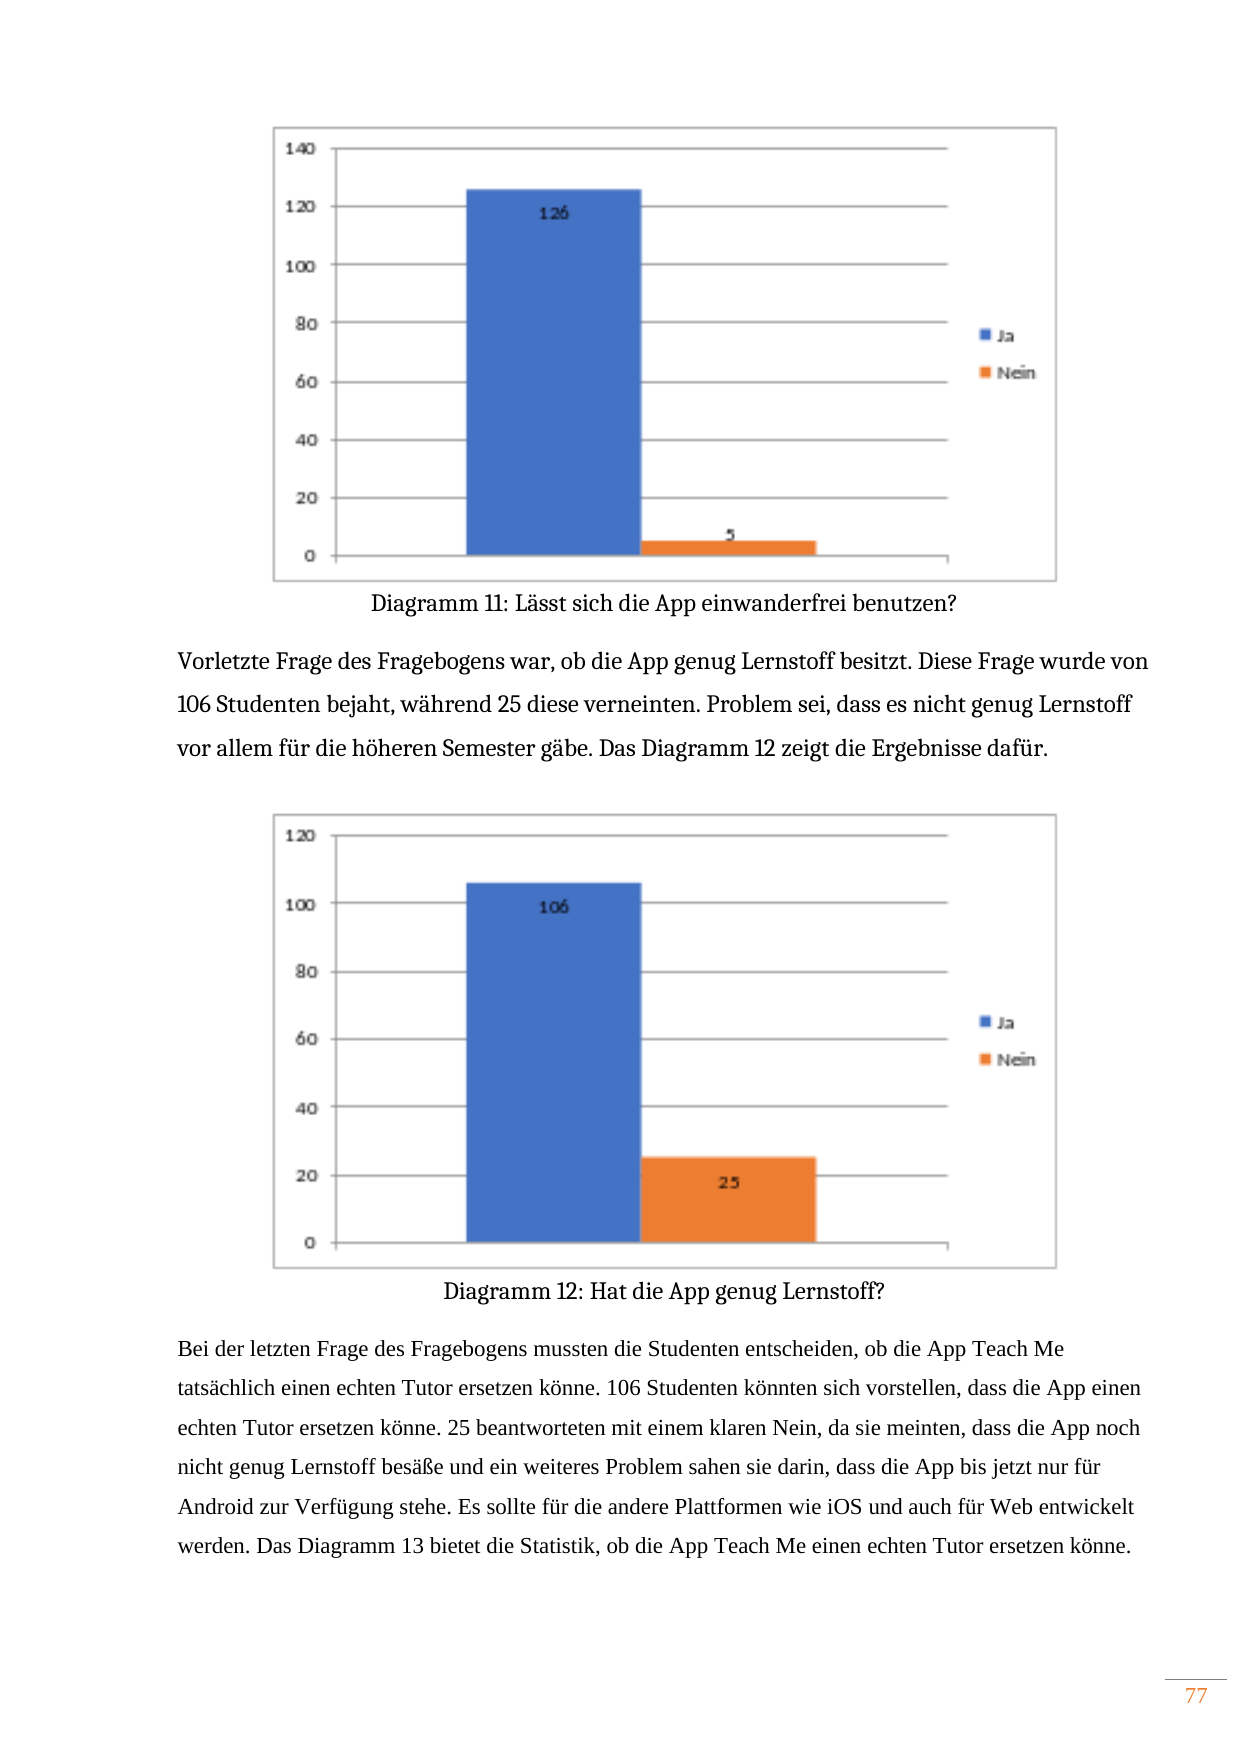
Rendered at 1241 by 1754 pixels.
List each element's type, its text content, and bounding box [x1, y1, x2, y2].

text Diagramm 12: Hat die App genug Lernstoff? [177, 1277, 1152, 1306]
text Diagramm 11: Lässt sich die App einwanderfrei benutzen? [177, 589, 1152, 618]
text Vorletzte Frage des Fragebogens war, ob die App genug Lernstoff besitzt. Diese Frage wurde von 106 Studenten bejaht, während 25 diese verneinten. Problem sei, dass es nicht genug Lernstoff vor allem für die höheren Semester gäbe. Das Diagramm 12 zeigt die Ergebnisse dafür. [177, 647, 1152, 762]
text Bei der letzten Frage des Fragebogens mussten die Studenten entscheiden, ob die App Teach Me tatsächlich einen echten Tutor ersetzen könne. 106 Studenten könnten sich vorstellen, dass die App einen echten Tutor ersetzen könne. 25 beantworteten mit einem klaren Nein, da sie meinten, dass die App noch nicht genug Lernstoff besäße und ein weiteres Problem sahen sie darin, dass die App bis jetzt nur für Android zur Verfügung stehe. Es sollte für die andere Plattformen wie iOS und auch für Web entwickelt werden. Das Diagramm 13 bietet die Statistik, ob die App Teach Me einen echten Tutor ersetzen könne. [177, 1335, 1152, 1559]
